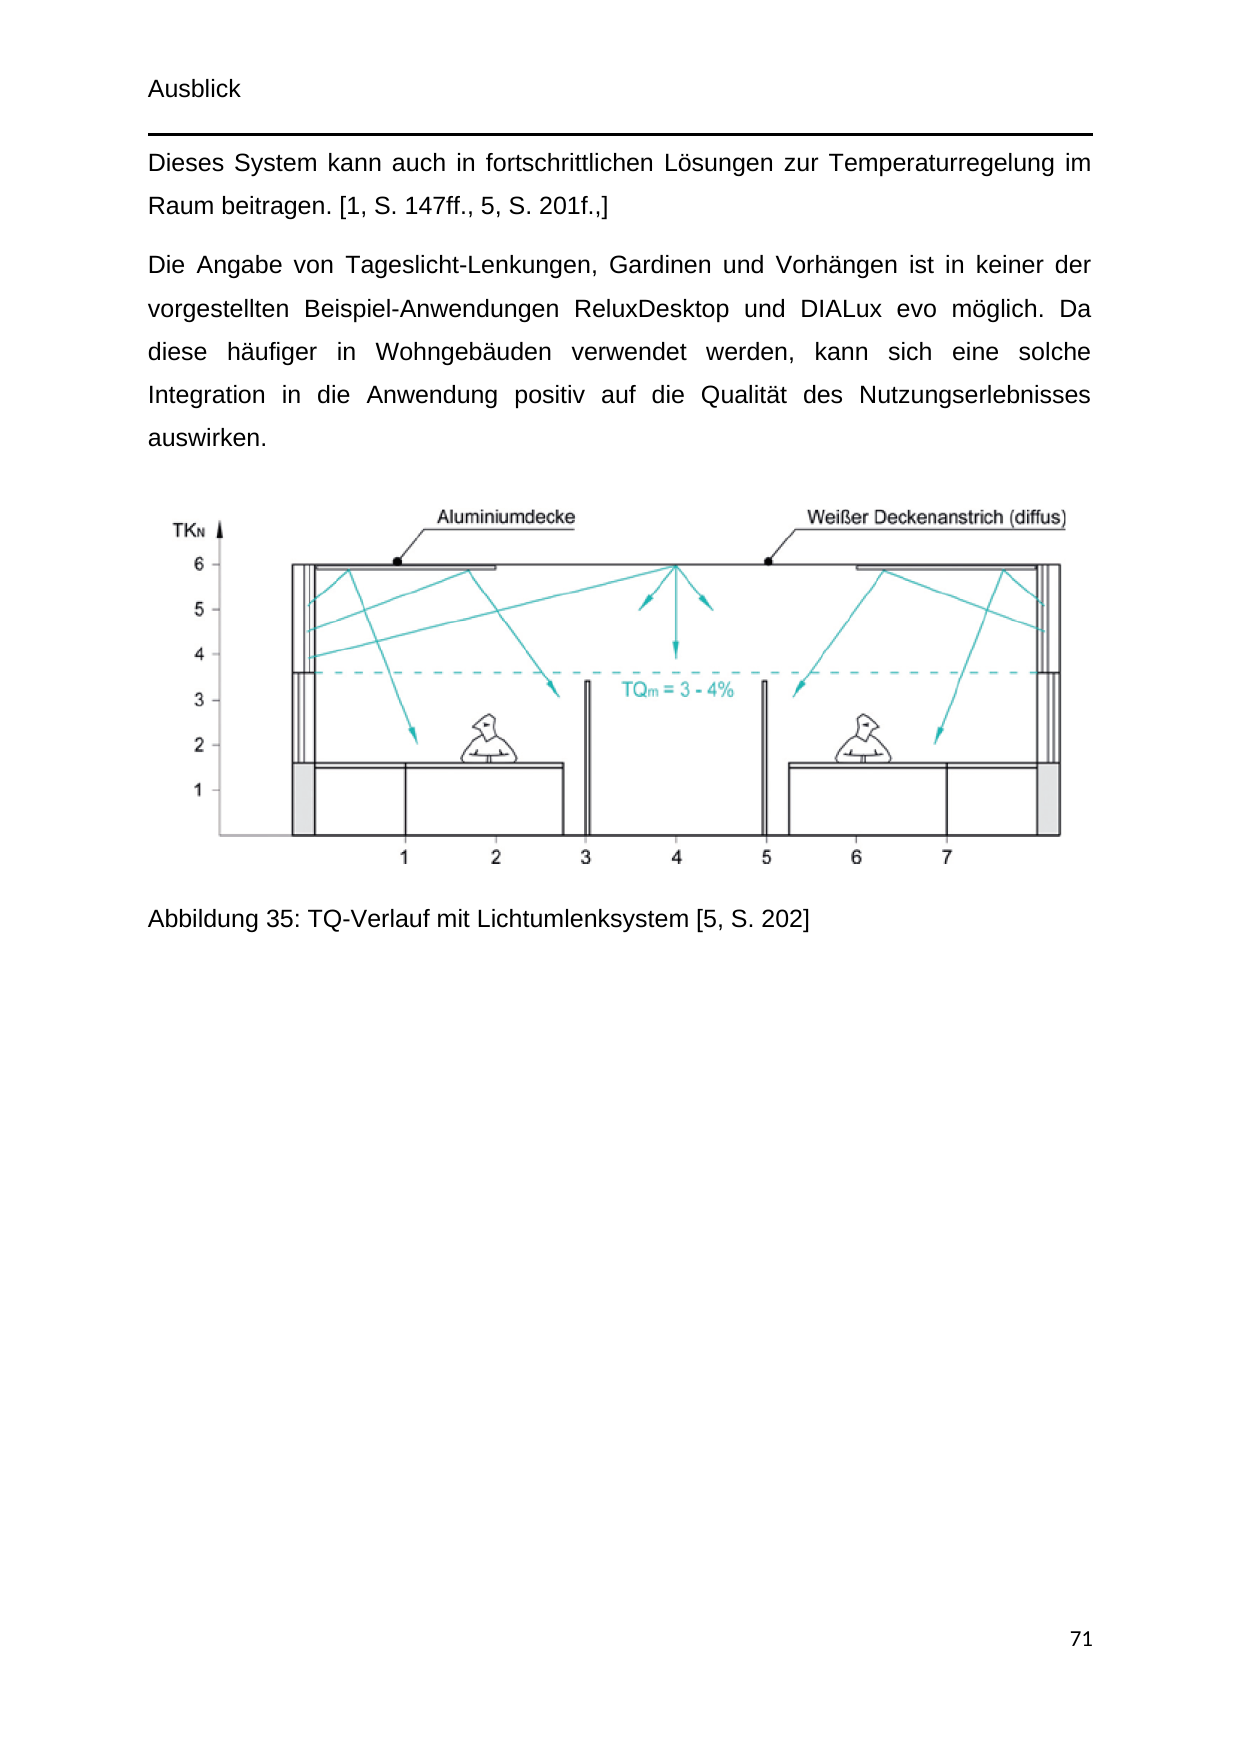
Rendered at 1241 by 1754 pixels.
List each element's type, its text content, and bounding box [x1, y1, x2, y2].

text Die Angabe von Tageslicht-Lenkungen, Gardinen und Vorhängen ist in keiner der vorgestellten Beispiel-Anwendungen ReluxDesktop und DIALux evo möglich. Da diese häufiger in Wohngebäuden verwendet werden, kann sich eine solche Integration in die Anwendung positiv auf die Qualität des Nutzungserlebnisses auswirken. [148, 251, 1093, 452]
text Dieses System kann auch in fortschrittlichen Lösungen zur Temperaturregelung im Raum beitragen. [1, S. 147ff., 5, S. 201f.,] [148, 148, 1093, 219]
text Abbildung 35: TQ-Verlauf mit Lichtumlenksystem [5, S. 202] [148, 903, 1093, 932]
picture [147, 482, 1093, 873]
